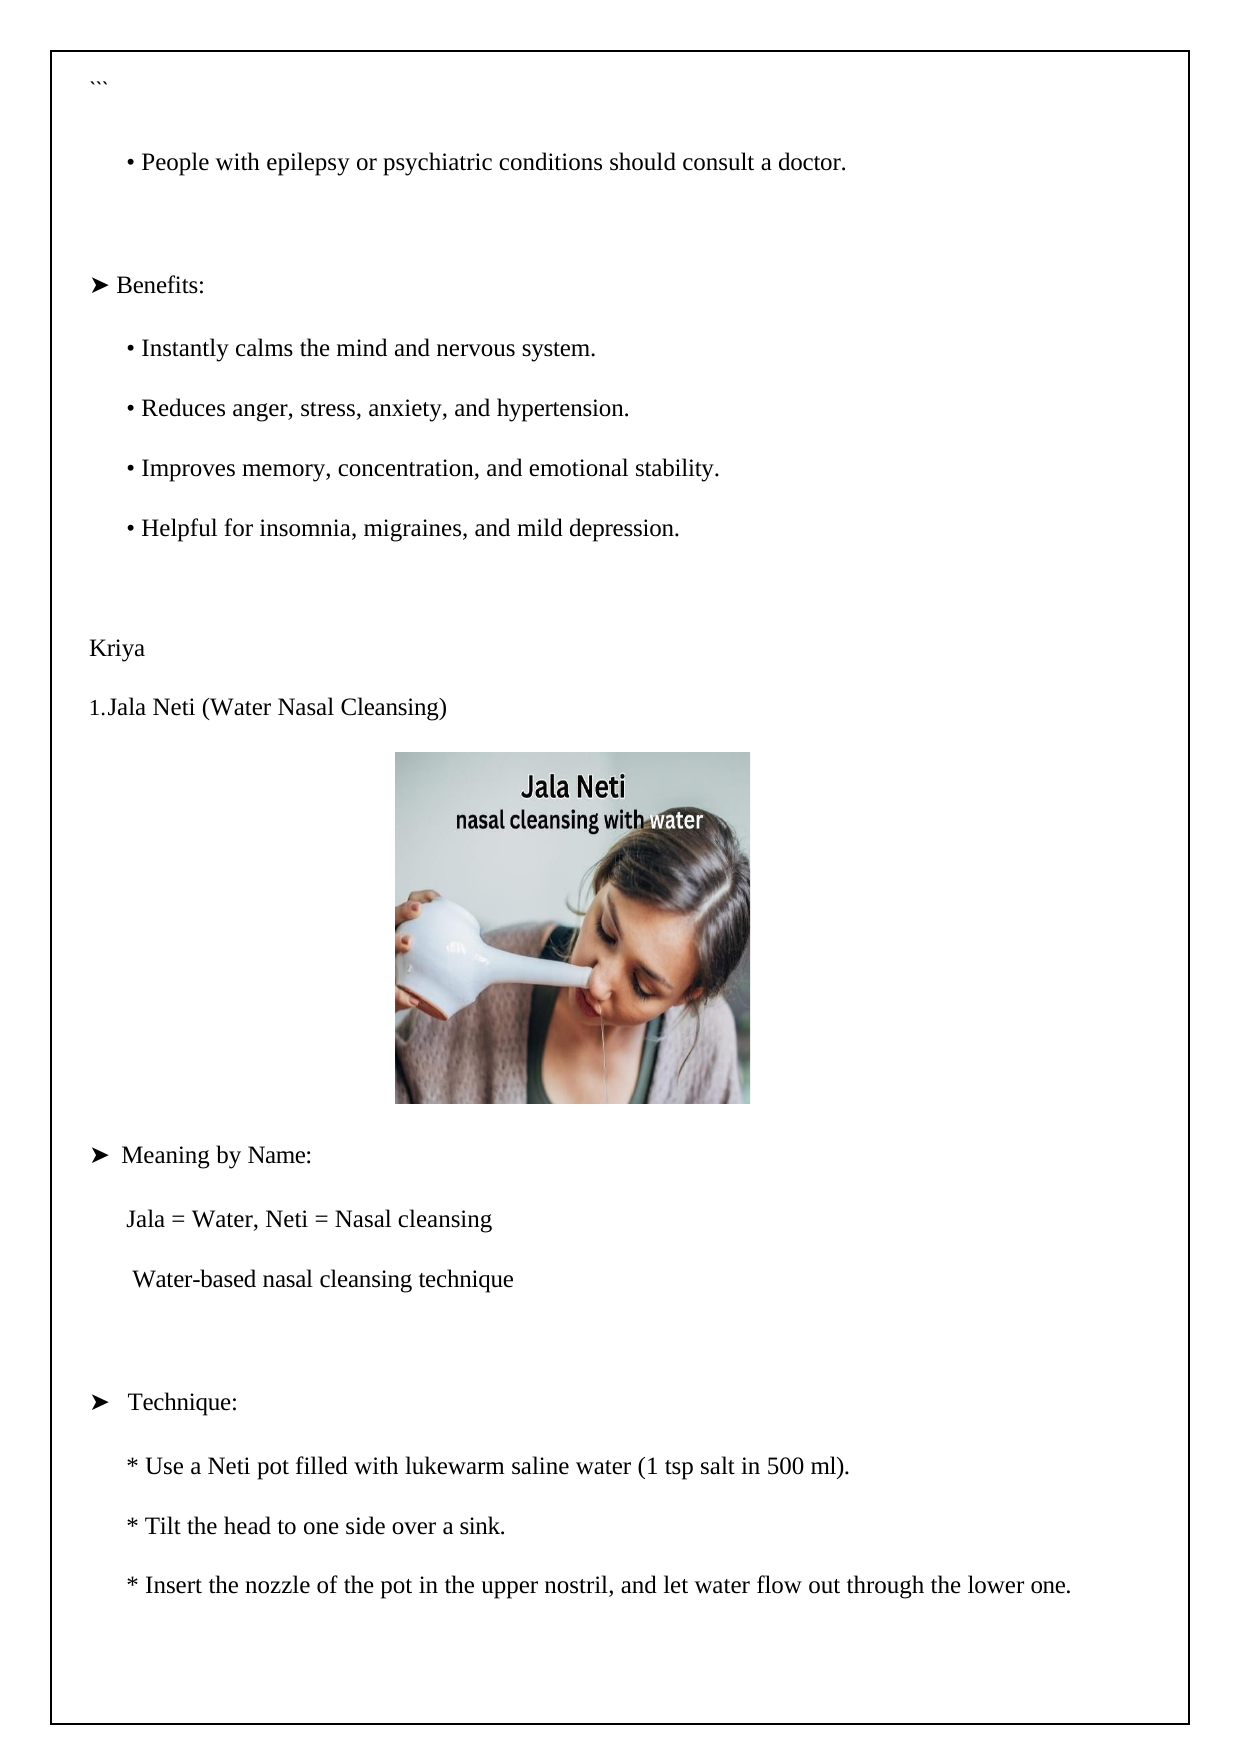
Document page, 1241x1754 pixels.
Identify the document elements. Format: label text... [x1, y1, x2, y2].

list Jala Neti (Water Nasal Cleansing) [89, 692, 1152, 721]
list Use a Neti pot filled with lukewarm saline water (1 tsp salt in 500 ml). [126, 1451, 1152, 1480]
picture [395, 752, 751, 1104]
list Insert the nozzle of the pot in the upper nostril, and let water flow out through the lower one. [126, 1571, 1152, 1599]
list Helpful for insomnia, migraines, and mild depression. [126, 513, 1152, 542]
list People with epilepsy or psychiatric conditions should consult a doctor. [126, 147, 1152, 176]
list Reduces anger, stress, anxiety, and hypertension. [126, 393, 1152, 422]
list Improves memory, concentration, and emotional stability. [126, 453, 1152, 482]
text ➤ Meaning by Name: [89, 1137, 1152, 1171]
list Tilt the head to one side over a sink. [126, 1511, 1152, 1539]
text ➤ Technique: [89, 1384, 1152, 1418]
text Kriya [89, 633, 1152, 661]
text ➤ Benefits: [89, 266, 1152, 300]
text Jala = Water, Neti = Nasal cleansing Water-based nasal cleansing technique [126, 1204, 515, 1293]
list Instantly calms the mind and nervous system. [126, 333, 1152, 362]
